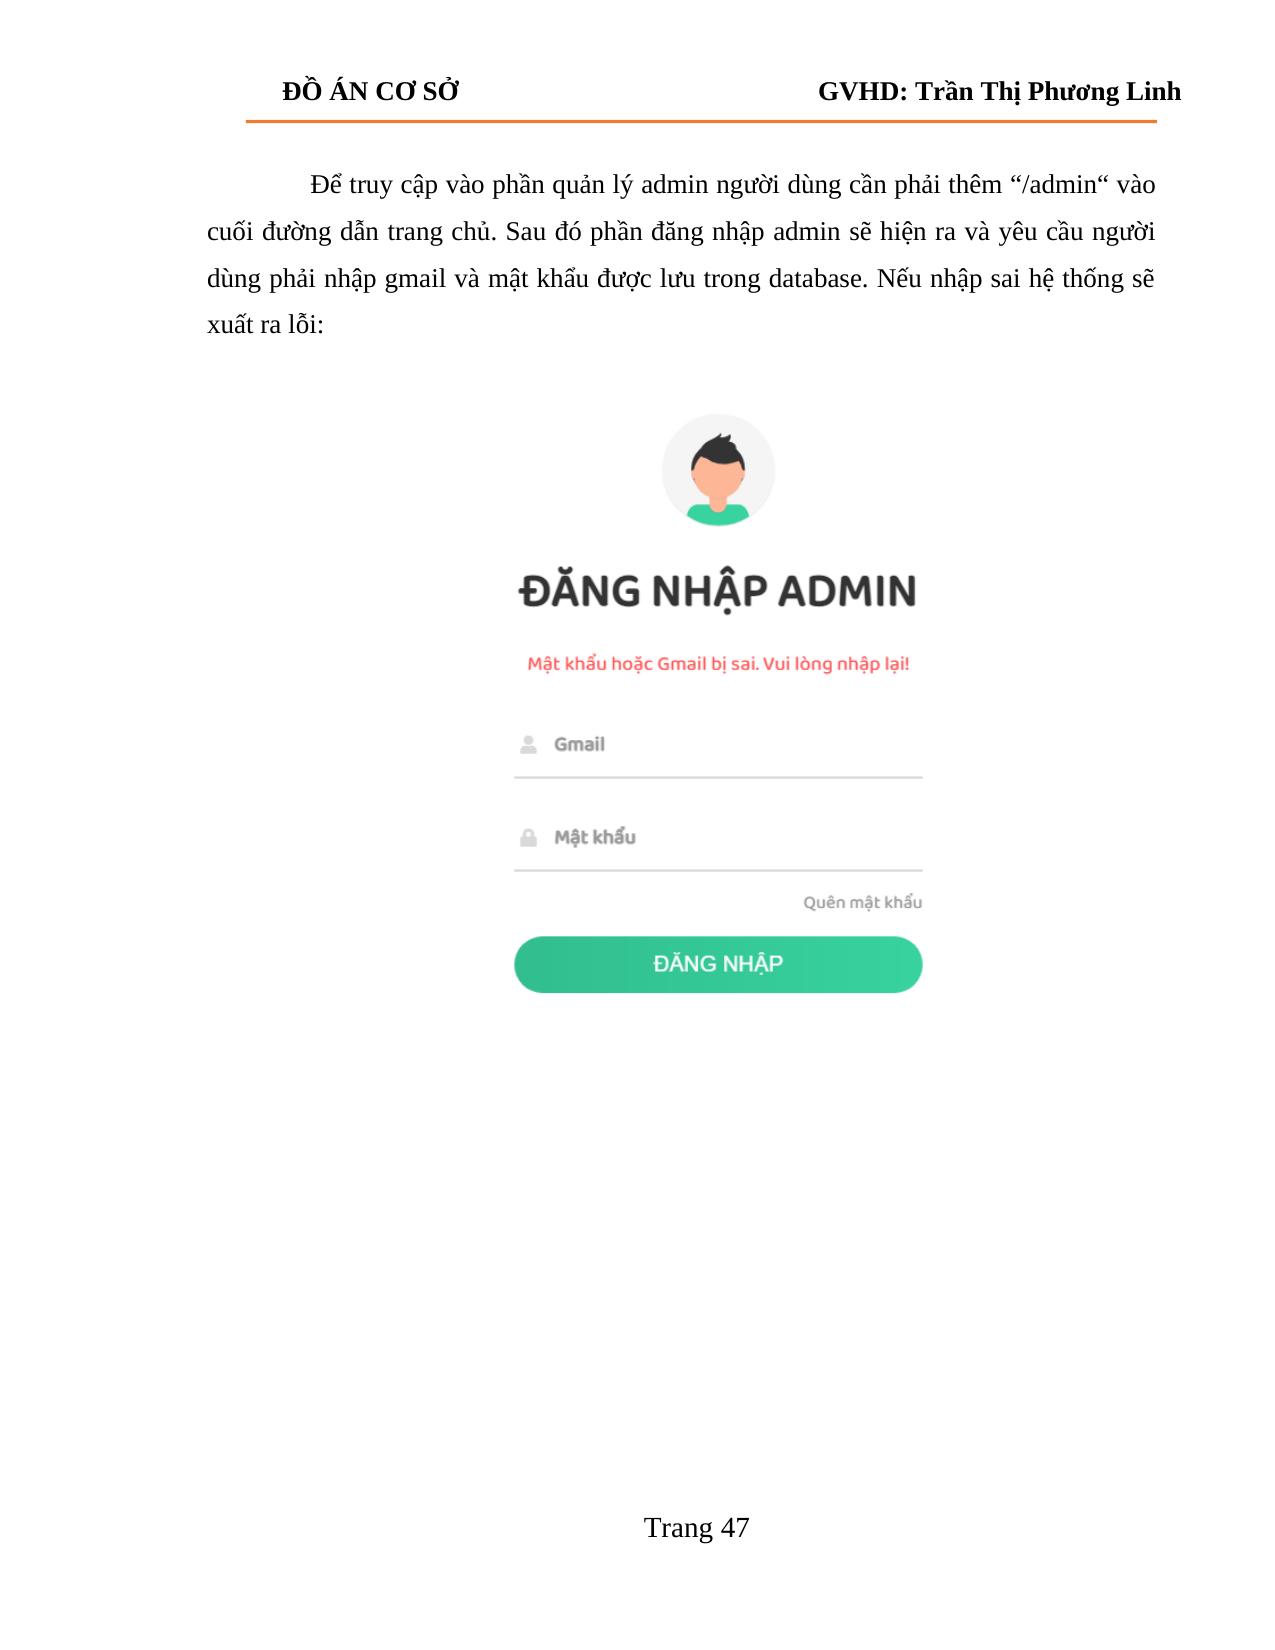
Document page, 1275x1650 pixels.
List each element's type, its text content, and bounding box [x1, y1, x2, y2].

picture [410, 366, 1009, 1043]
text Để truy cập vào phần quản lý admin người dùng cần phải thêm “/admin“ vào cuối đường dẫn trang chủ. Sau đó phần đăng nhập admin sẽ hiện ra và yêu cầu người dùng phải nhập gmail và mật khẩu được lưu trong database. Nếu nhập sai hệ thống sẽ xuất ra lỗi: [207, 168, 1157, 339]
